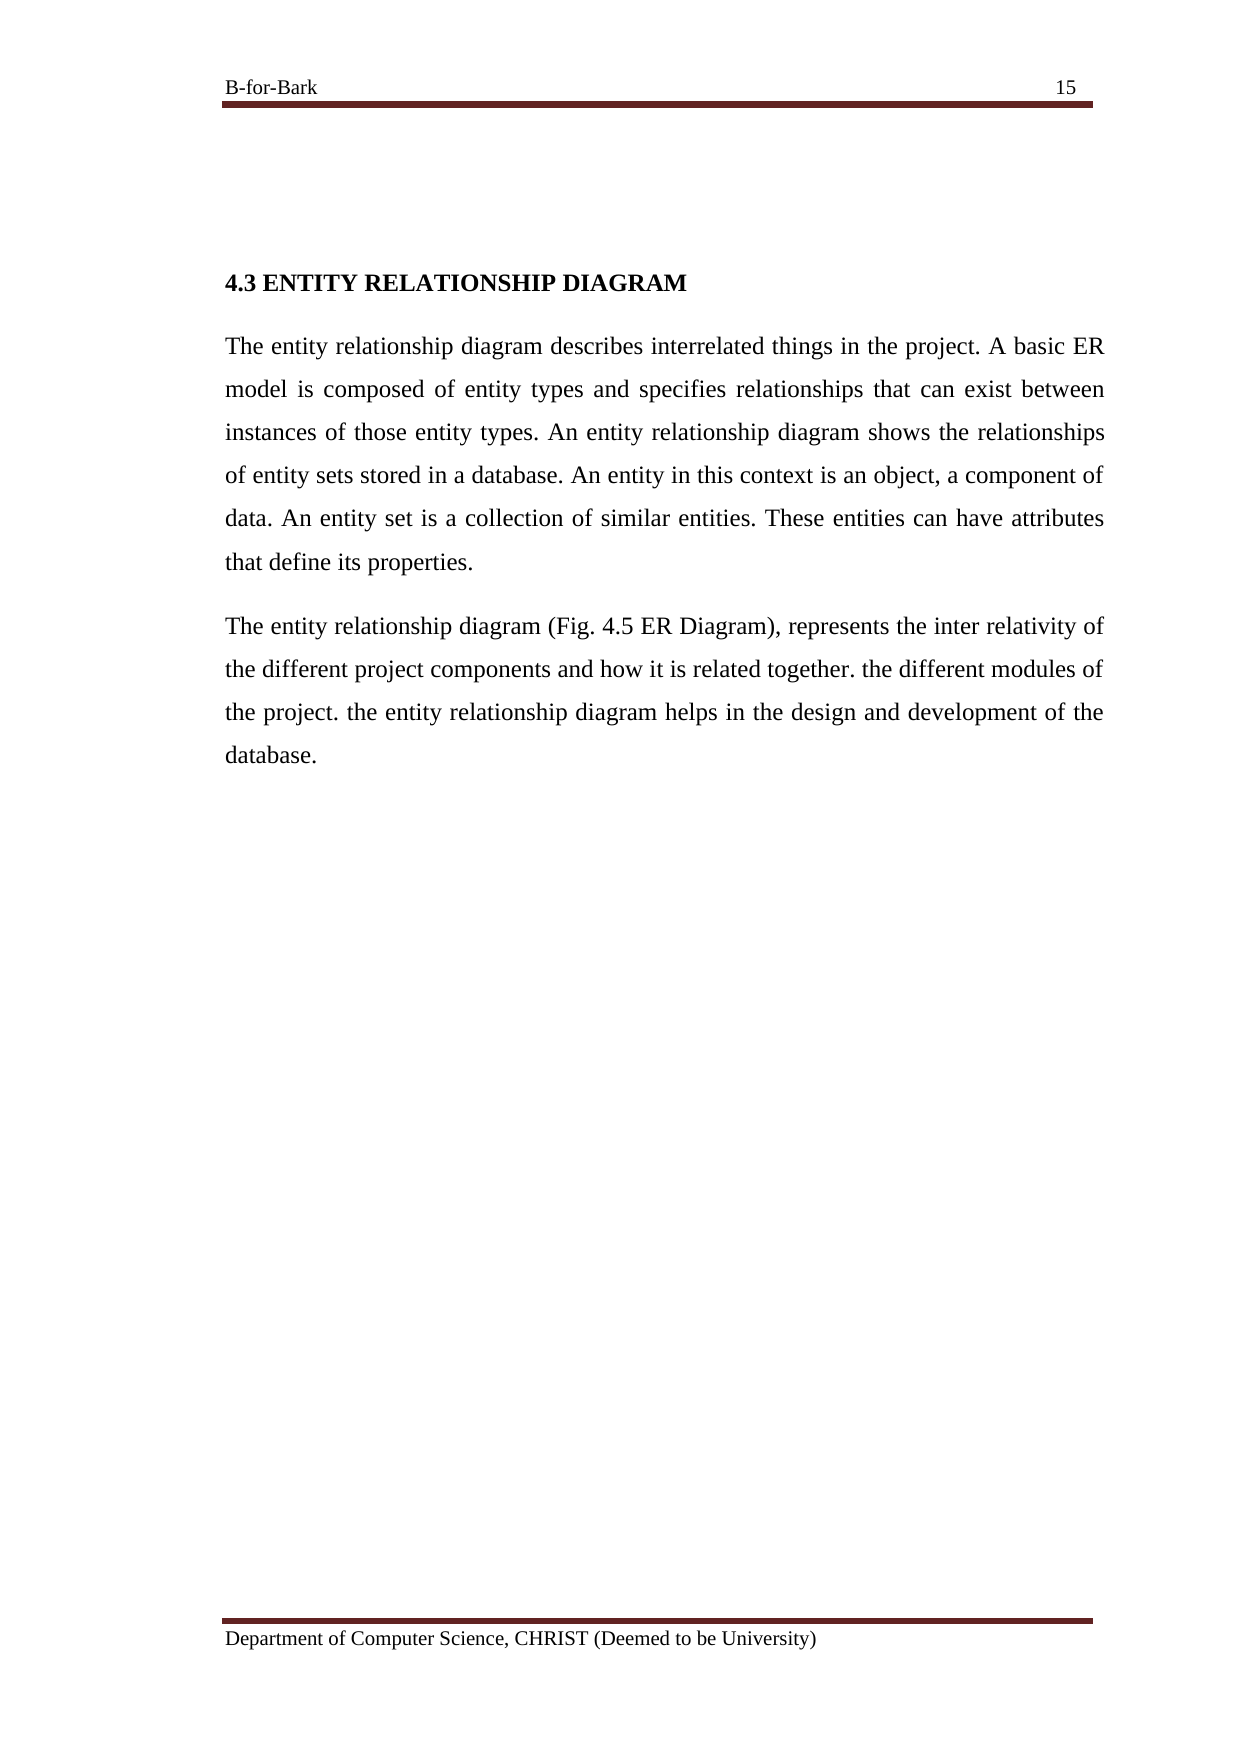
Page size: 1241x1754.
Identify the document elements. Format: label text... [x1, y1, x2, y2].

list ENTITY RELATIONSHIP DIAGRAM [225, 268, 1126, 296]
text The entity relationship diagram describes interrelated things in the project. A basic ER model is composed of entity types and specifies relationships that can exist between instances of those entity types. An entity relationship diagram shows the relationships of entity sets stored in a database. An entity in this context is an object, a component of data. An entity set is a collection of similar entities. These entities can have attributes that define its properties. [225, 331, 1105, 575]
text The entity relationship diagram (Fig. 4.5 ER Diagram), represents the inter relativity of the different project components and how it is related together. the different modules of the project. the entity relationship diagram helps in the design and development of the database. [225, 611, 1105, 769]
